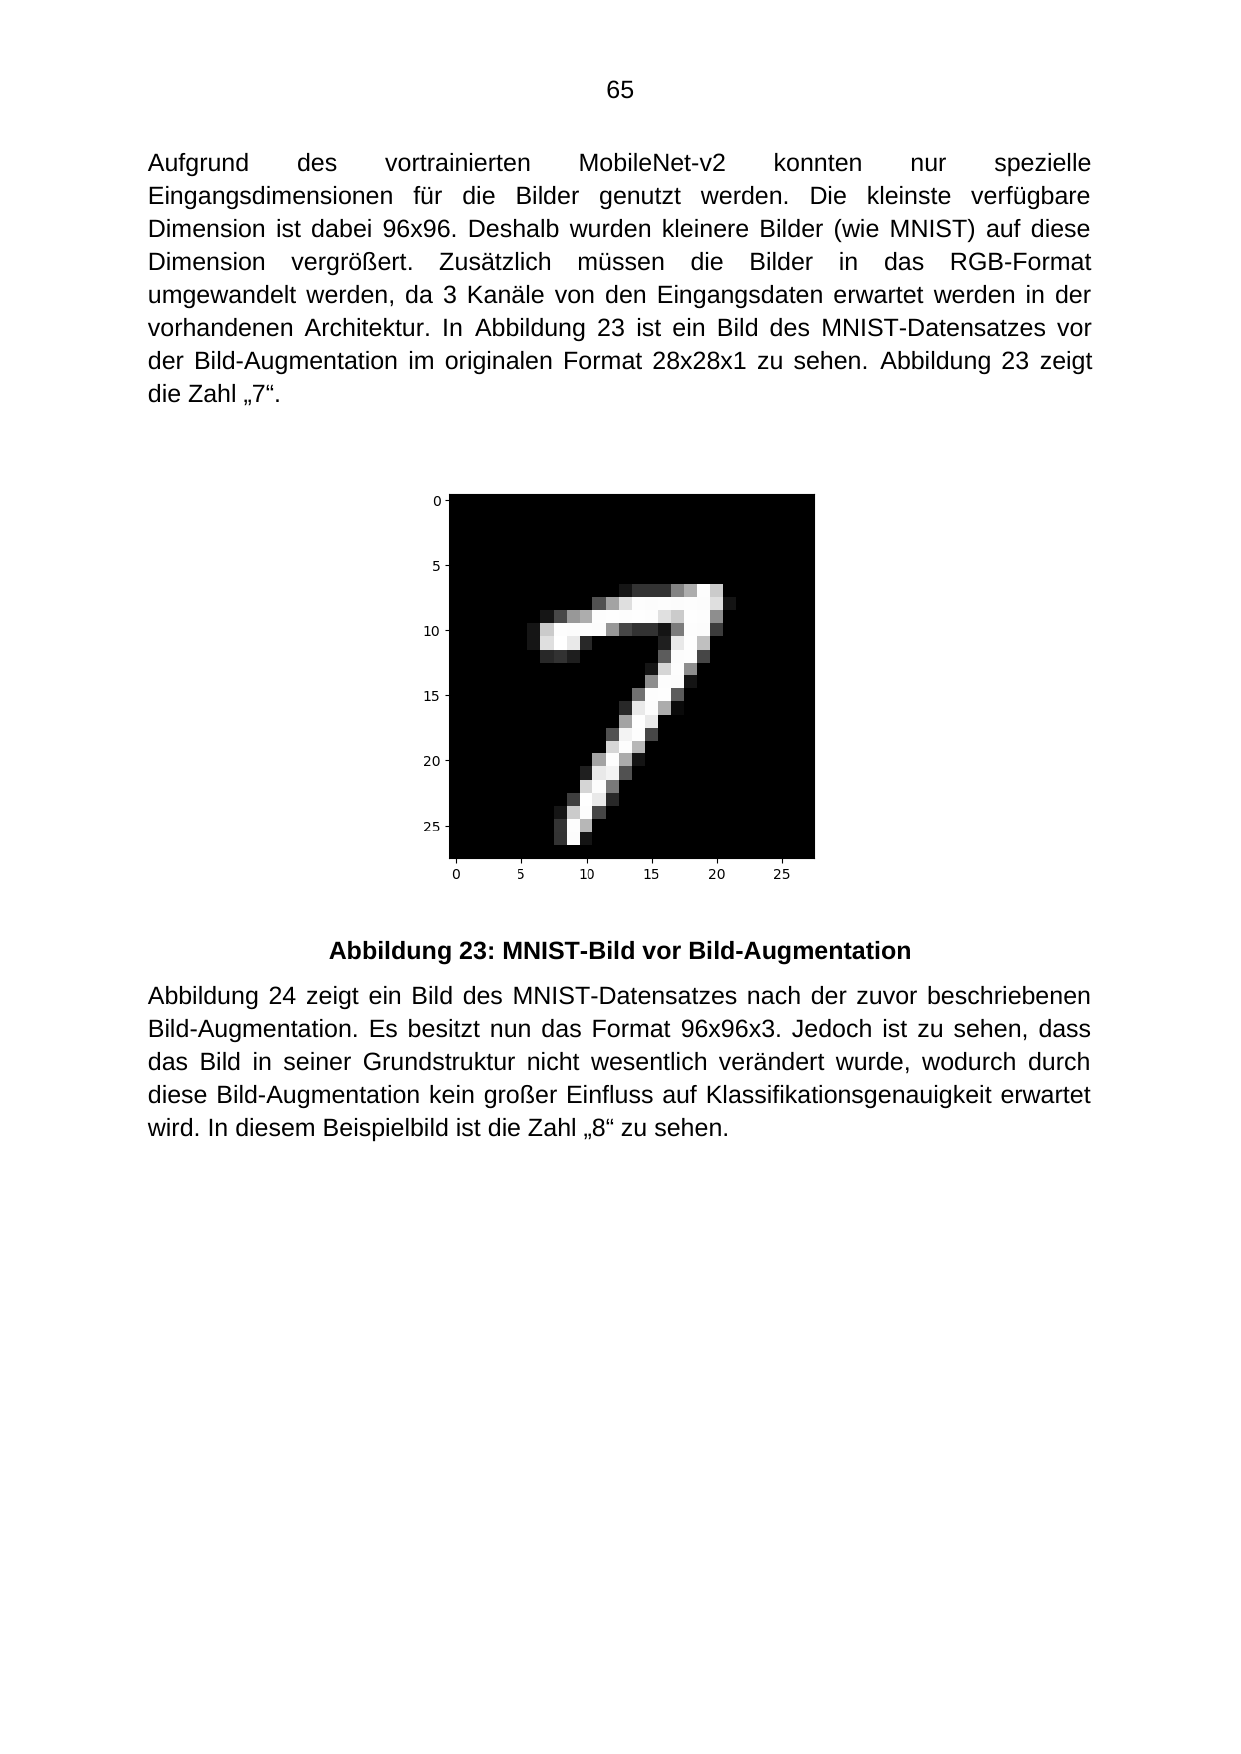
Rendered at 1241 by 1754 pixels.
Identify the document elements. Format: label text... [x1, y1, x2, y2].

text Aufgrund des vortrainierten MobileNet-v2 konnten nur spezielle Eingangsdimensionen für die Bilder genutzt werden. Die kleinste verfügbare Dimension ist dabei 96x96. Deshalb wurden kleinere Bilder (wie MNIST) auf diese Dimension vergrößert. Zusätzlich müssen die Bilder in das RGB-Format umgewandelt werden, da 3 Kanäle von den Eingangsdaten erwartet werden in der vorhandenen Architektur. In Abbildung 23 ist ein Bild des MNIST-Datensatzes vor der Bild-Augmentation im originalen Format 28x28x1 zu sehen. Abbildung 23 zeigt die Zahl „7“. [148, 148, 1092, 408]
text Abbildung 24 zeigt ein Bild des MNIST-Datensatzes nach der zuvor beschriebenen Bild-Augmentation. Es besitzt nun das Format 96x96x3. Jedoch ist zu sehen, dass das Bild in seiner Grundstruktur nicht wesentlich verändert wurde, wodurch durch diese Bild-Augmentation kein großer Einfluss auf Klassifikationsgenauigkeit erwartet wird. In diesem Beispielbild ist die Zahl „8“ zu sehen. [148, 981, 1092, 1142]
text Abbildung 23: MNIST-Bild vor Bild-Augmentation [148, 936, 1092, 964]
picture [308, 436, 938, 910]
